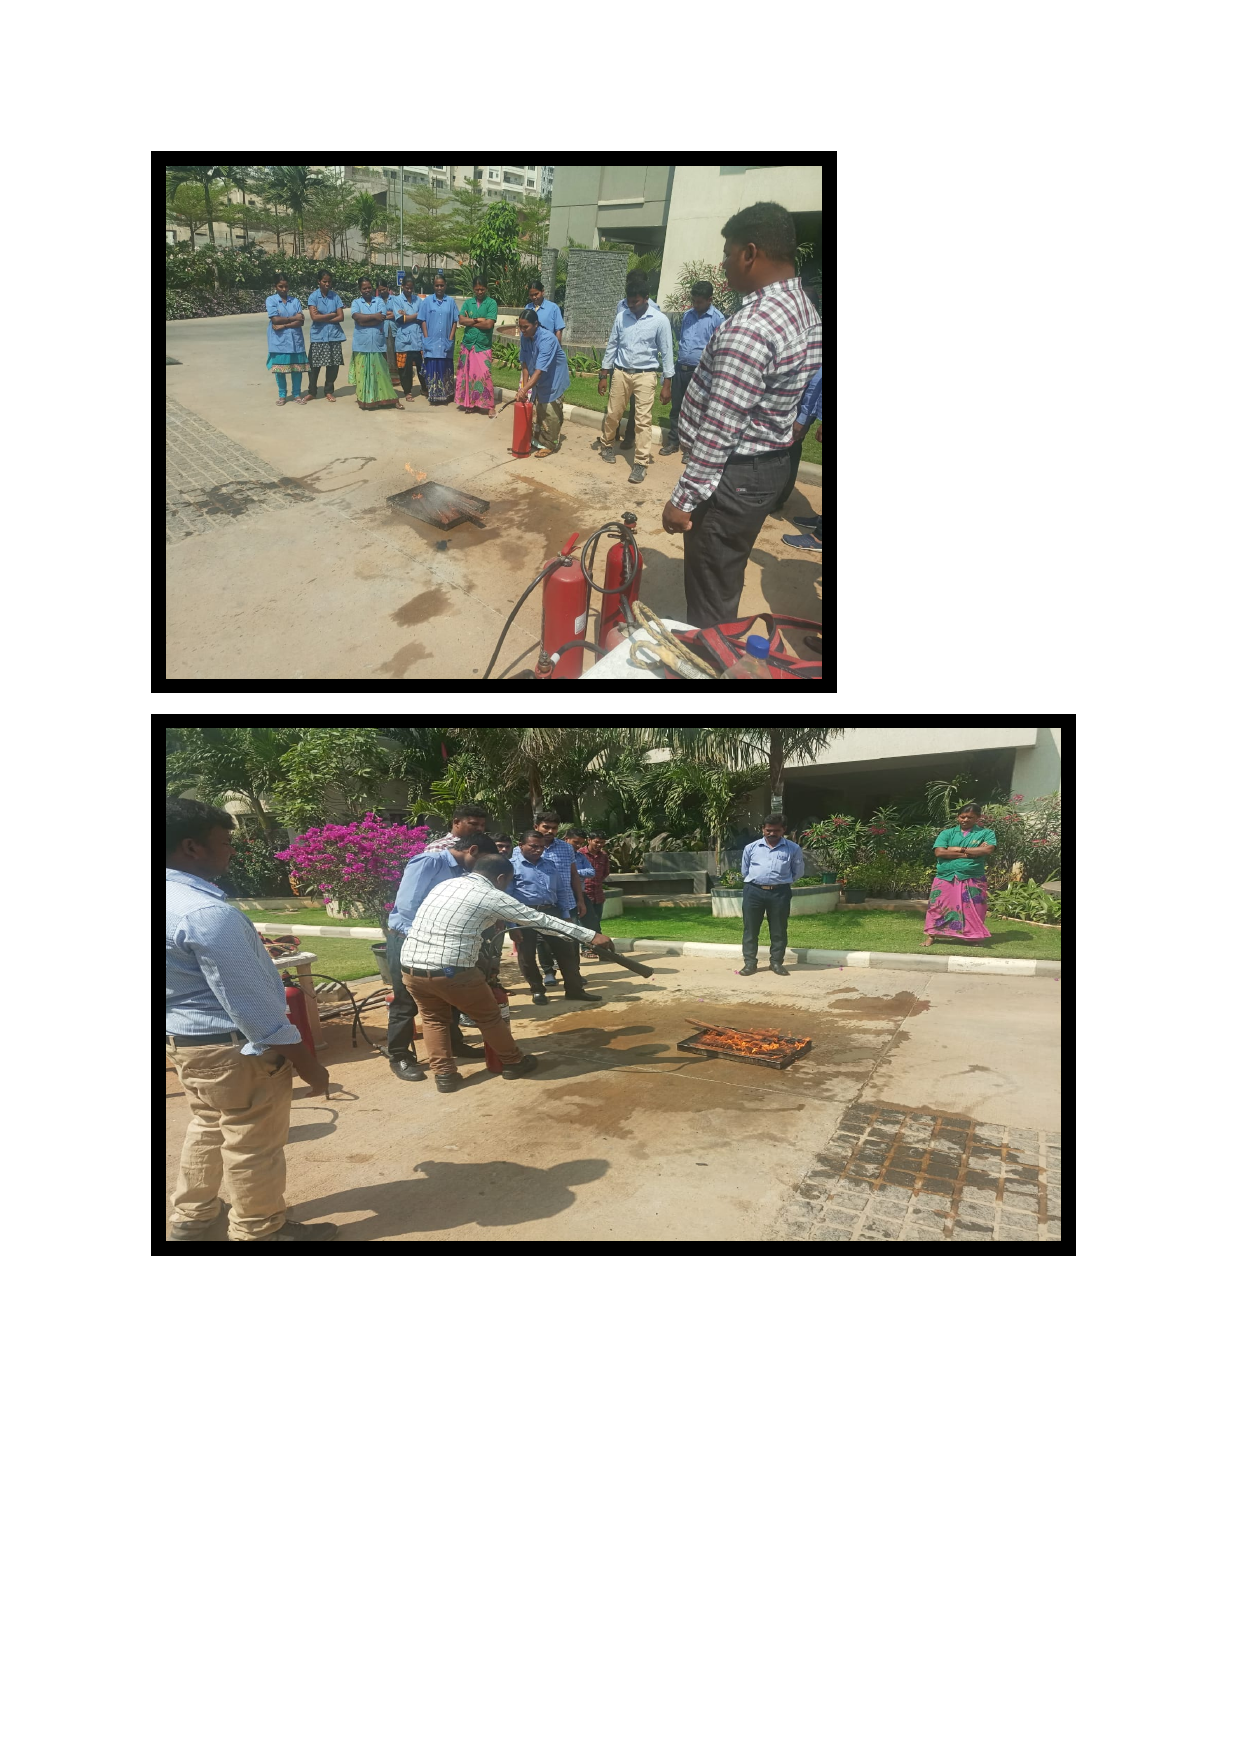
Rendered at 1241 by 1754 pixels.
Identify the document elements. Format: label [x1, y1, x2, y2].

picture [166, 728, 1061, 1241]
picture [166, 166, 822, 679]
